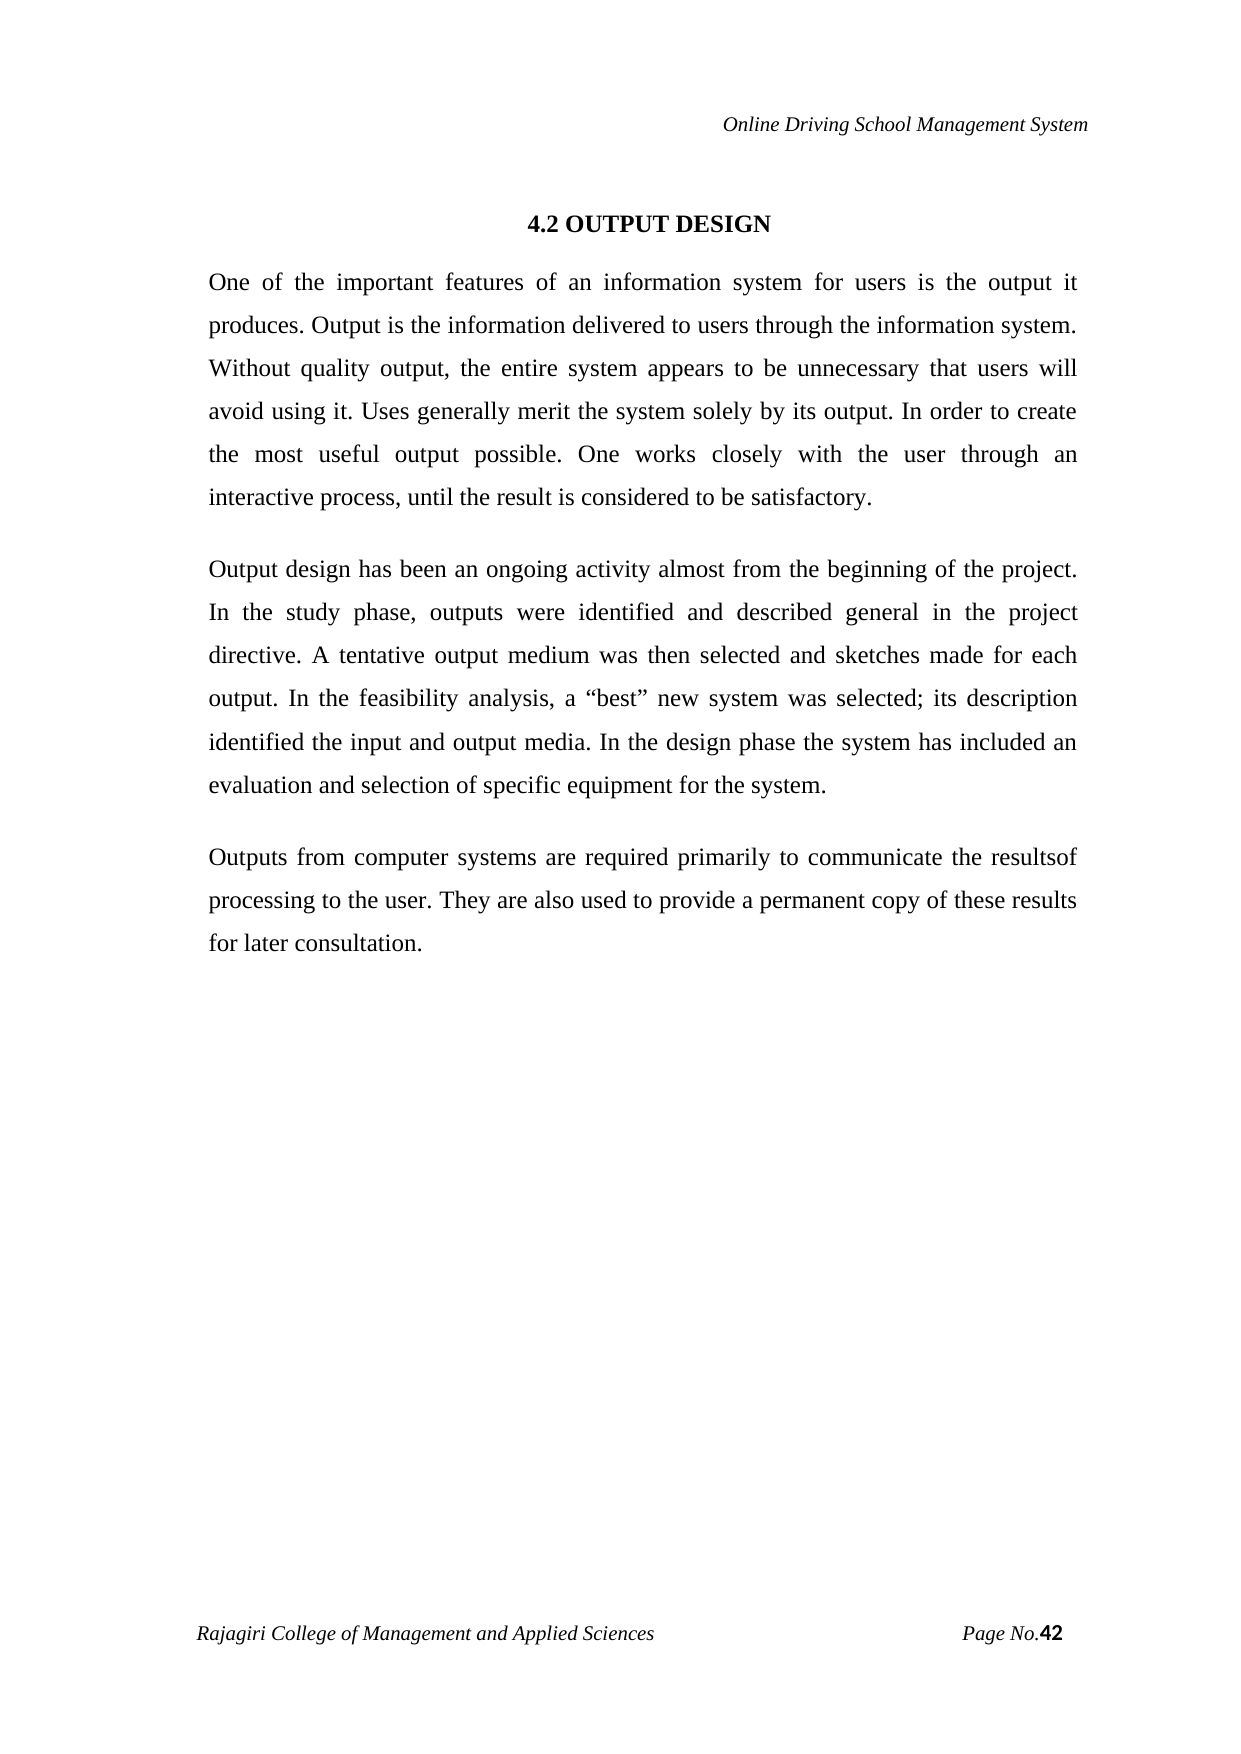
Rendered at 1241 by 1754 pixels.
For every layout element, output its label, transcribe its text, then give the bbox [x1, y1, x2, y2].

text Output design has been an ongoing activity almost from the beginning of the project. In the study phase, outputs were identified and described general in the project directive. A tentative output medium was then selected and sketches made for each output. In the feasibility analysis, a “best” new system was selected; its description identified the input and output media. In the design phase the system has included an evaluation and selection of specific equipment for the system. [208, 554, 1078, 798]
text One of the important features of an information system for users is the output it produces. Output is the information delivered to users through the information system. Without quality output, the entire system appears to be unnecessary that users will avoid using it. Uses generally merit the system solely by its output. In order to create the most useful output possible. One works closely with the user through an interactive process, until the result is considered to be satisfactory. [208, 267, 1078, 511]
text Outputs from computer systems are required primarily to communicate the resultsof processing to the user. They are also used to provide a permanent copy of these results for later consultation. [208, 842, 1078, 957]
text 4.2 OUTPUT DESIGN [208, 209, 1090, 238]
